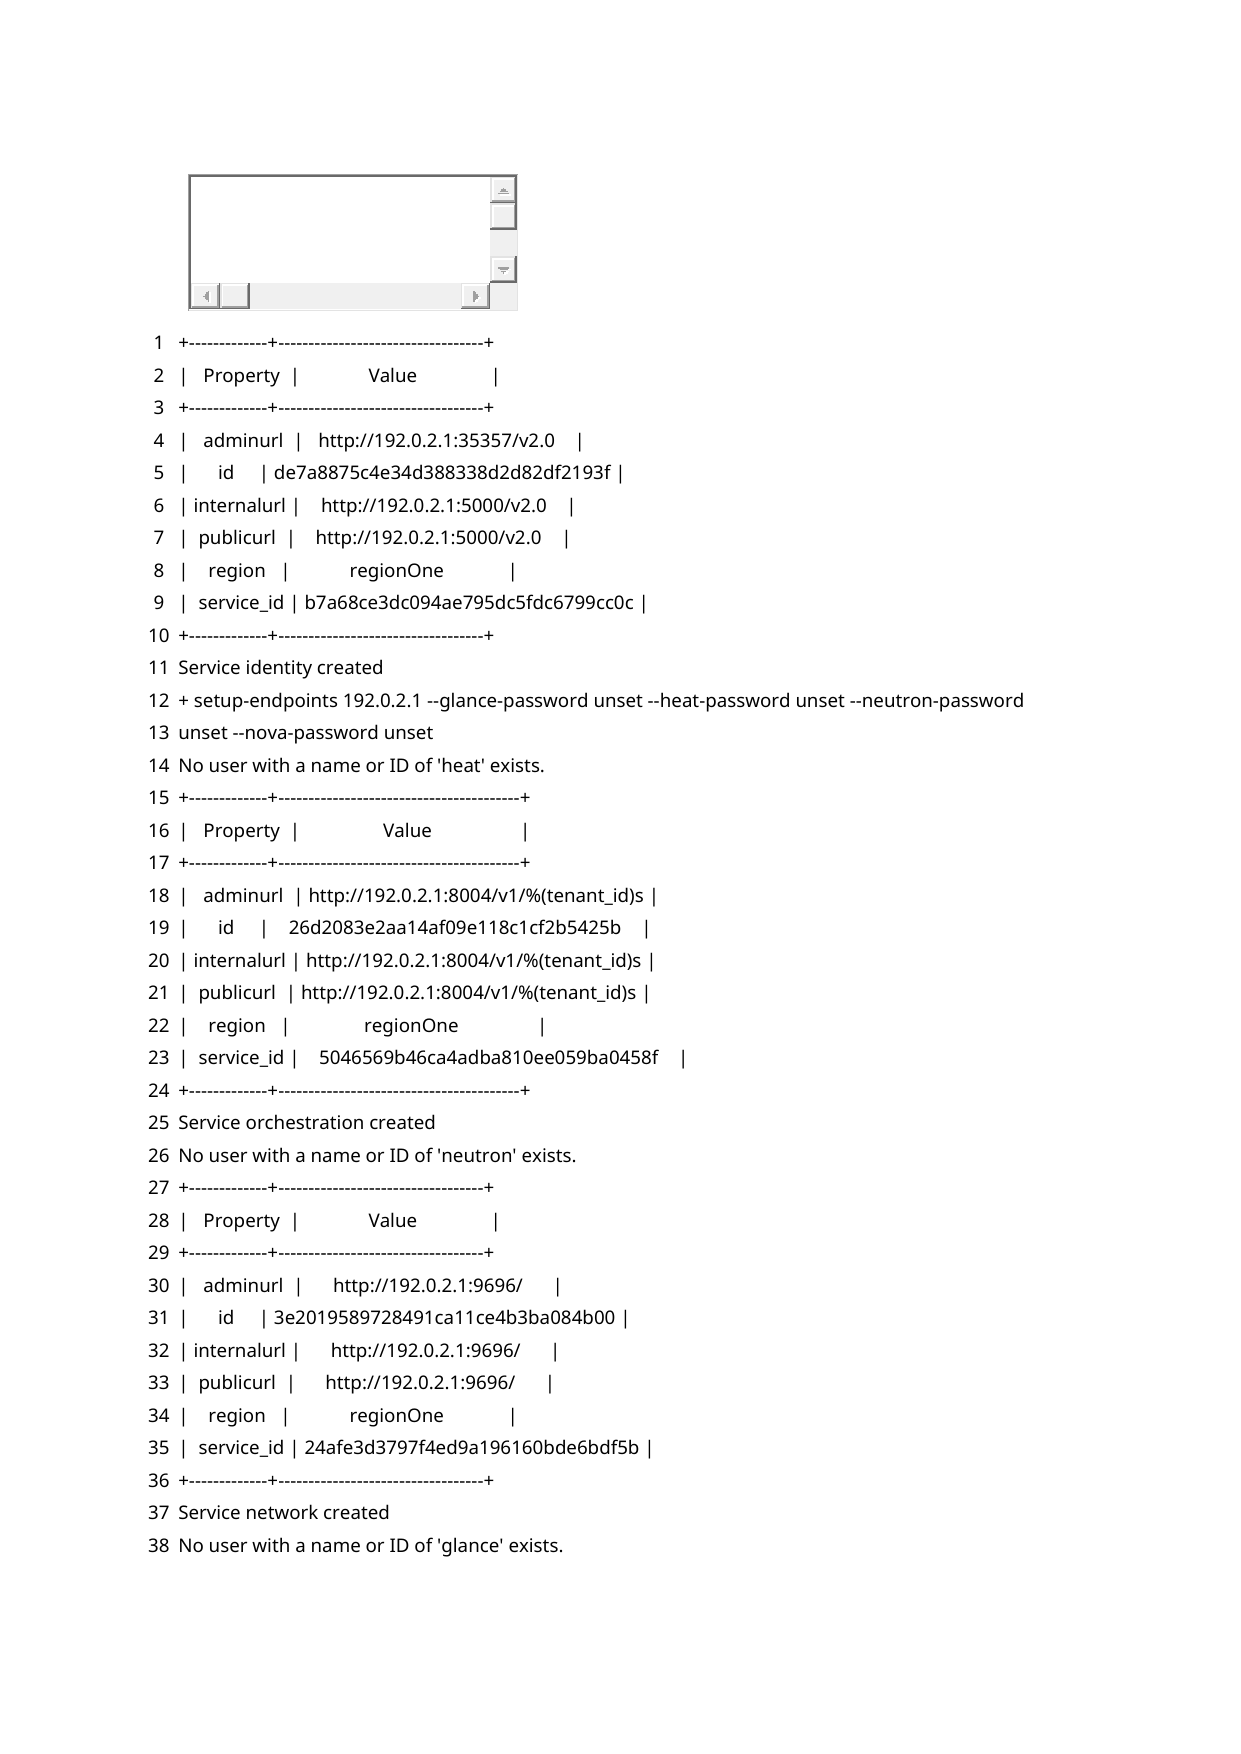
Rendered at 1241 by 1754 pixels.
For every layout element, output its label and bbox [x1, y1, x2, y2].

table_header [141, 325, 177, 1563]
table_header [177, 325, 1061, 1563]
